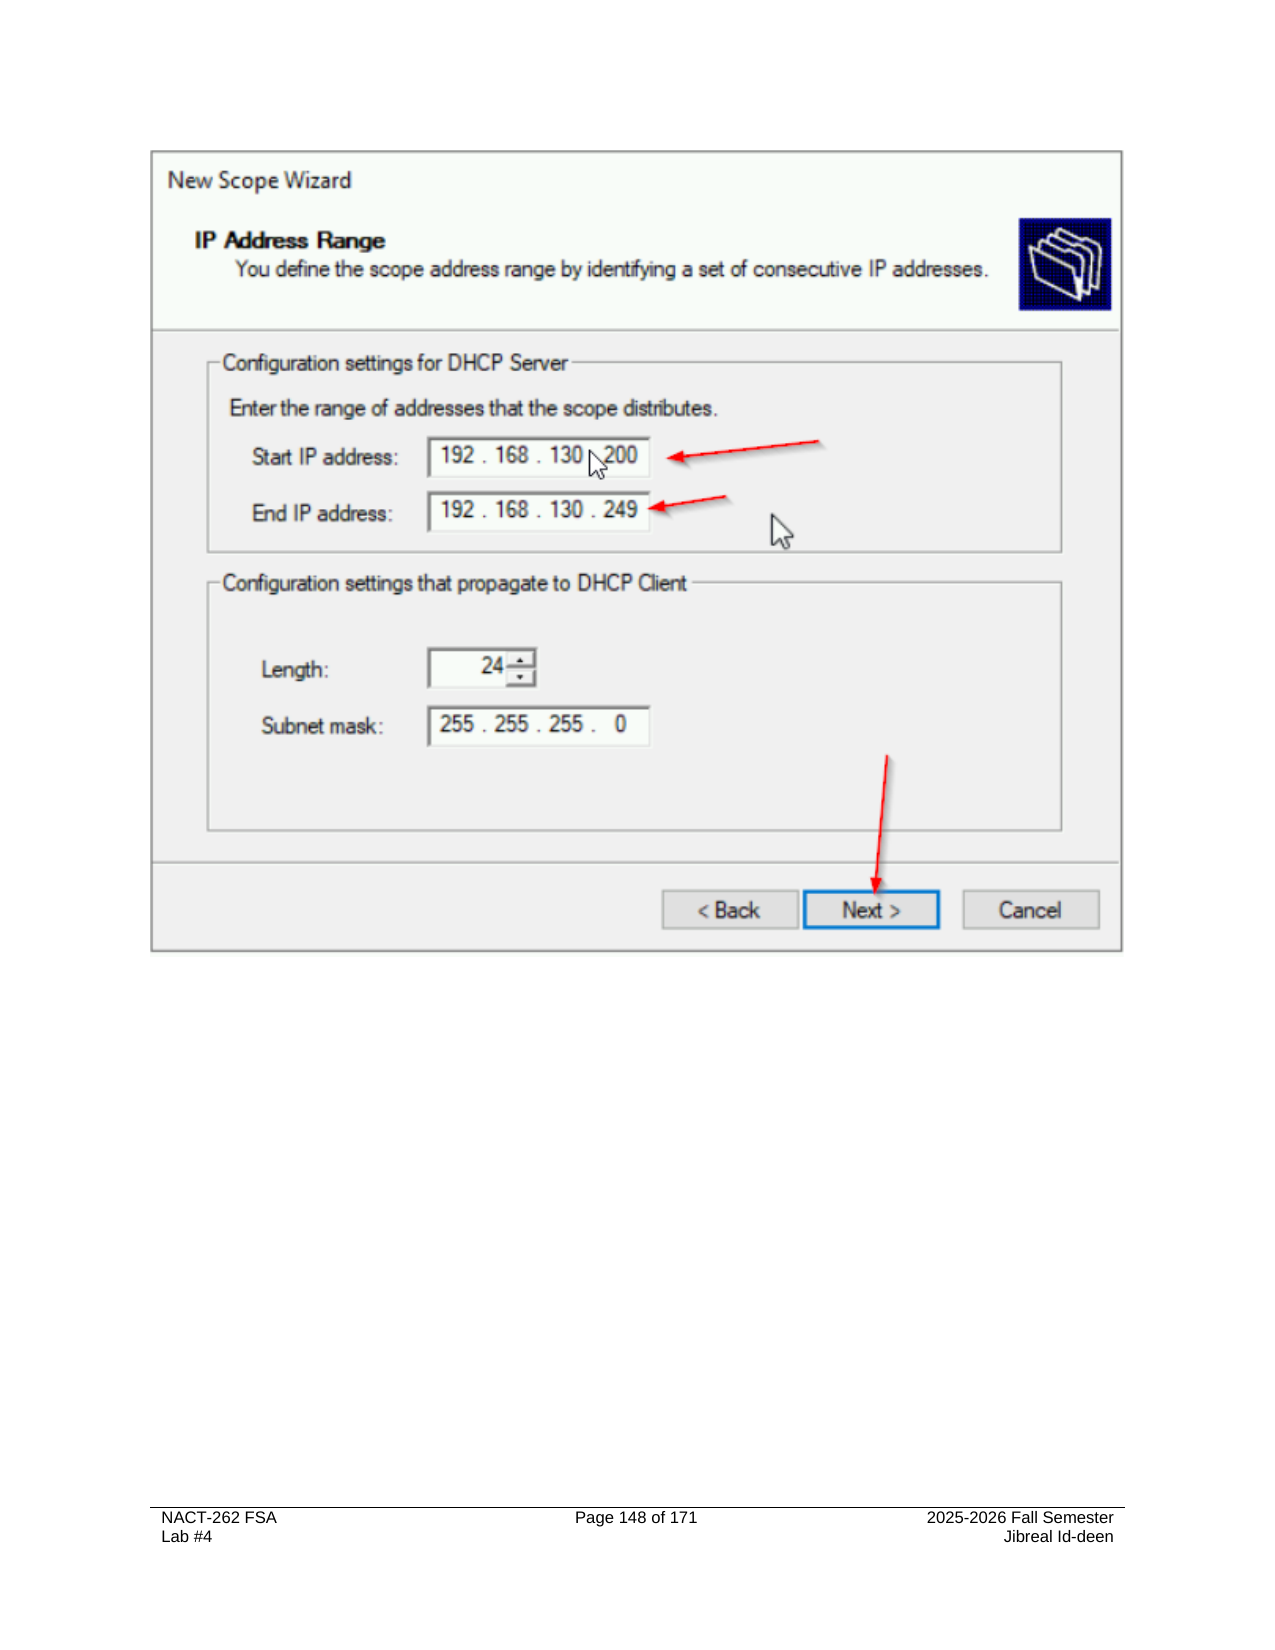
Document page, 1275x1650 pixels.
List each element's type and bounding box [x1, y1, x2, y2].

picture [150, 150, 1124, 957]
